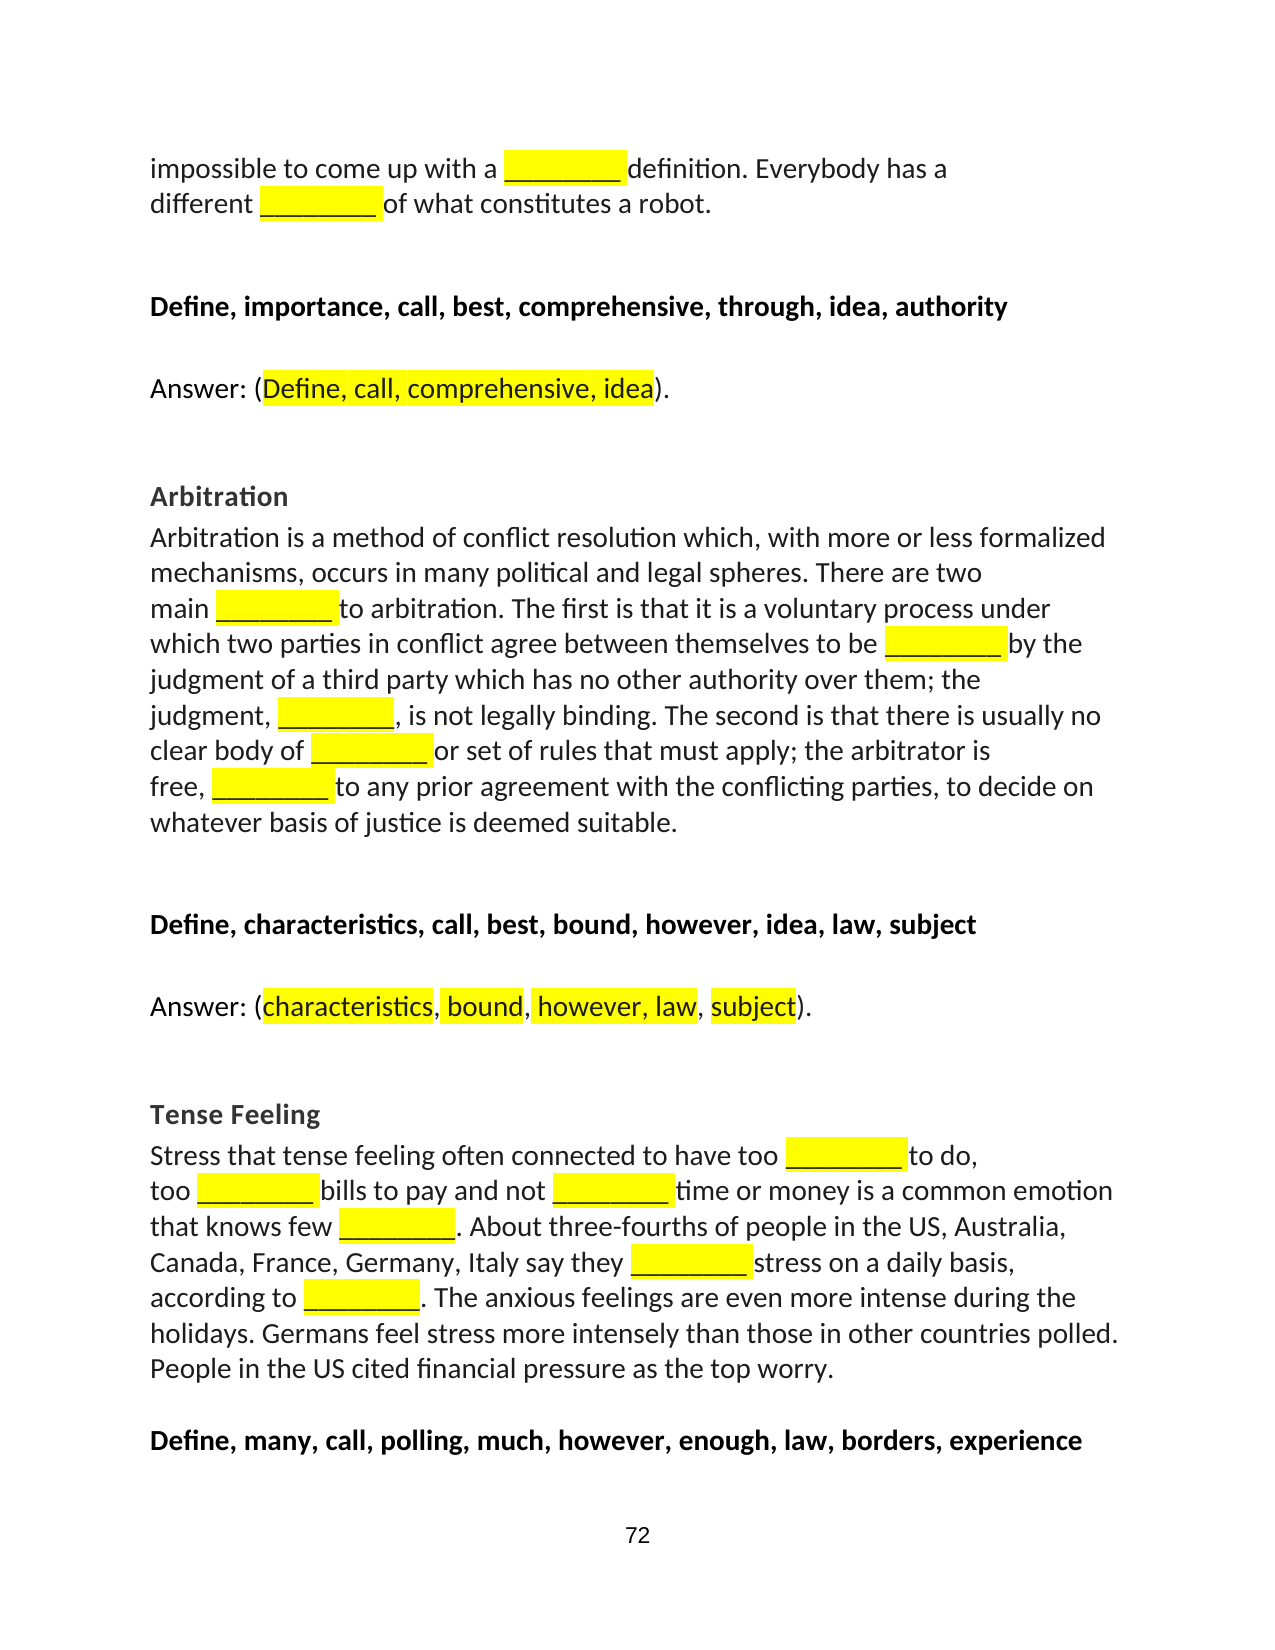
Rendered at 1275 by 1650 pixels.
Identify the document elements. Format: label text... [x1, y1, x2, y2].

text Define, many, call, polling, much, however, enough, law, borders, experience [150, 1422, 1125, 1457]
subtitle Tense Feeling [150, 1096, 1125, 1132]
text Arbitration is a method of conflict resolution which, with more or less formalized mechanisms, occurs in many political and legal spheres. There are two main ________ to arbitration. The first is that it is a voluntary process under which two parties in conflict agree between themselves to be ________ by the judgment of a third party which has no other authority over them; the judgment, ________, is not legally binding. The second is that there is usually no clear body of ________ or set of rules that must apply; the arbitrator is free, ________ to any prior agreement with the conflicting parties, to decide on whatever basis of justice is deemed suitable. [150, 519, 1125, 839]
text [150, 150, 1125, 221]
text Answer: (Define, call, comprehensive, idea). [150, 370, 263, 406]
text Define, importance, call, best, comprehensive, through, idea, authority [150, 288, 1125, 324]
text Stress that tense feeling often connected to have too ________ to do, too ________ bills to pay and not ________ time or money is a common emotion that knows few ________. About three-fourths of people in the US, Australia, Canada, France, Germany, Italy say they ________ stress on a daily basis, according to ________. The anxious feelings are even more intense during the holidays. Germans feel stress more intensely than those in other countries polled. People in the US cited financial pressure as the top worry. [150, 1137, 1125, 1386]
subtitle Arbitration [150, 478, 1125, 513]
text Answer: (Define, call, comprehensive, idea). [654, 370, 1125, 406]
text Answer: (characteristics, bound, however, law, subject). [150, 988, 263, 1024]
text Answer: (characteristics, bound, however, law, subject). [796, 988, 1125, 1024]
text Define, characteristics, call, best, bound, however, idea, law, subject [150, 906, 1125, 942]
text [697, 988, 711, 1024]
